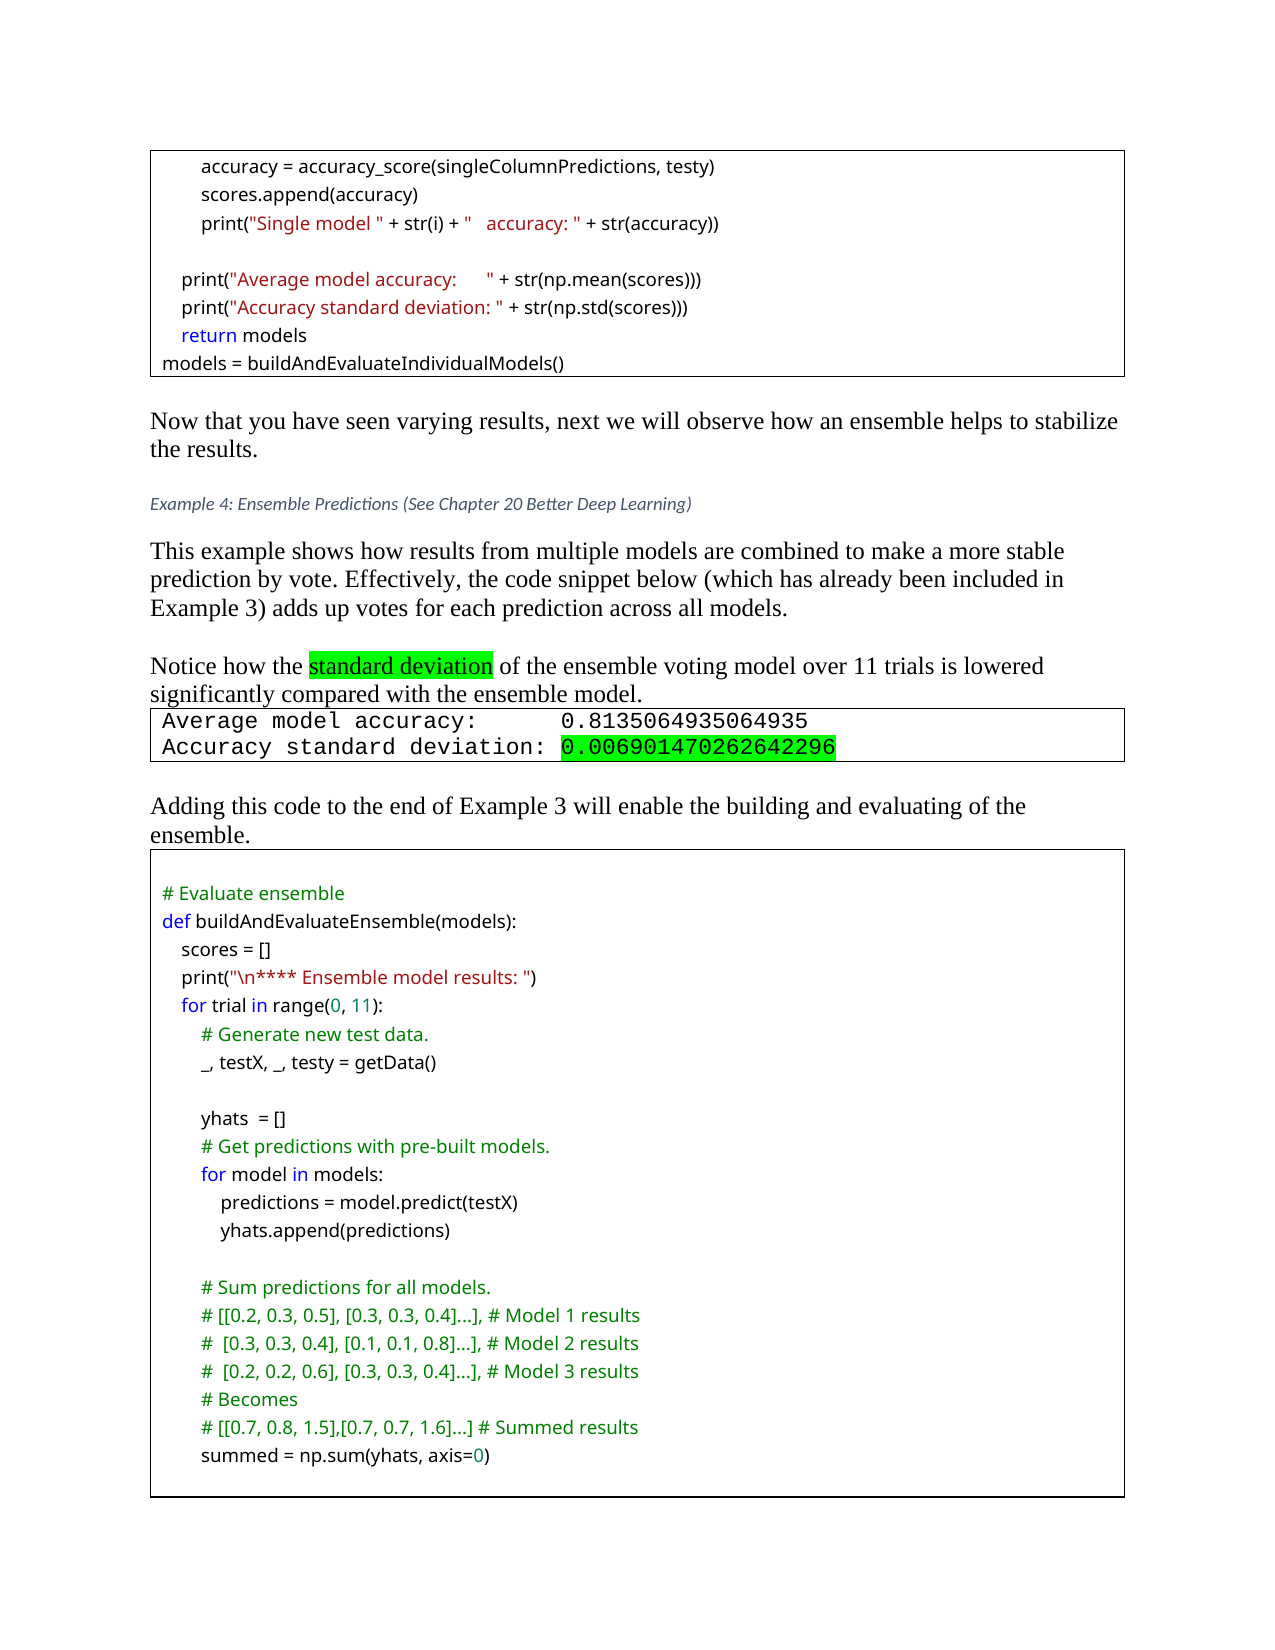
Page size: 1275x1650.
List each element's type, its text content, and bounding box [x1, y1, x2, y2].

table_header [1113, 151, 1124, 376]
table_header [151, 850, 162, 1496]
text Adding this code to the end of Example 3 will enable the building and evaluating of the ensemble. [150, 791, 1125, 848]
table_header Average model accuracy: 0.8135064935064935 Accuracy standard deviation: 0.006901470262642296 [151, 709, 1124, 761]
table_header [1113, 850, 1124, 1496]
text Notice how the standard deviation of the ensemble voting model over 11 trials is lowered significantly compared with the ensemble model. [150, 651, 1125, 708]
text This example shows how results from multiple models are combined to make a more stable prediction by vote. Effectively, the code snippet below (which has already been included in Example 3) adds up votes for each prediction across all models. [150, 536, 1125, 622]
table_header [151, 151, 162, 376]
text Now that you have seen varying results, next we will observe how an ensemble helps to stabilize the results. [150, 406, 1125, 463]
